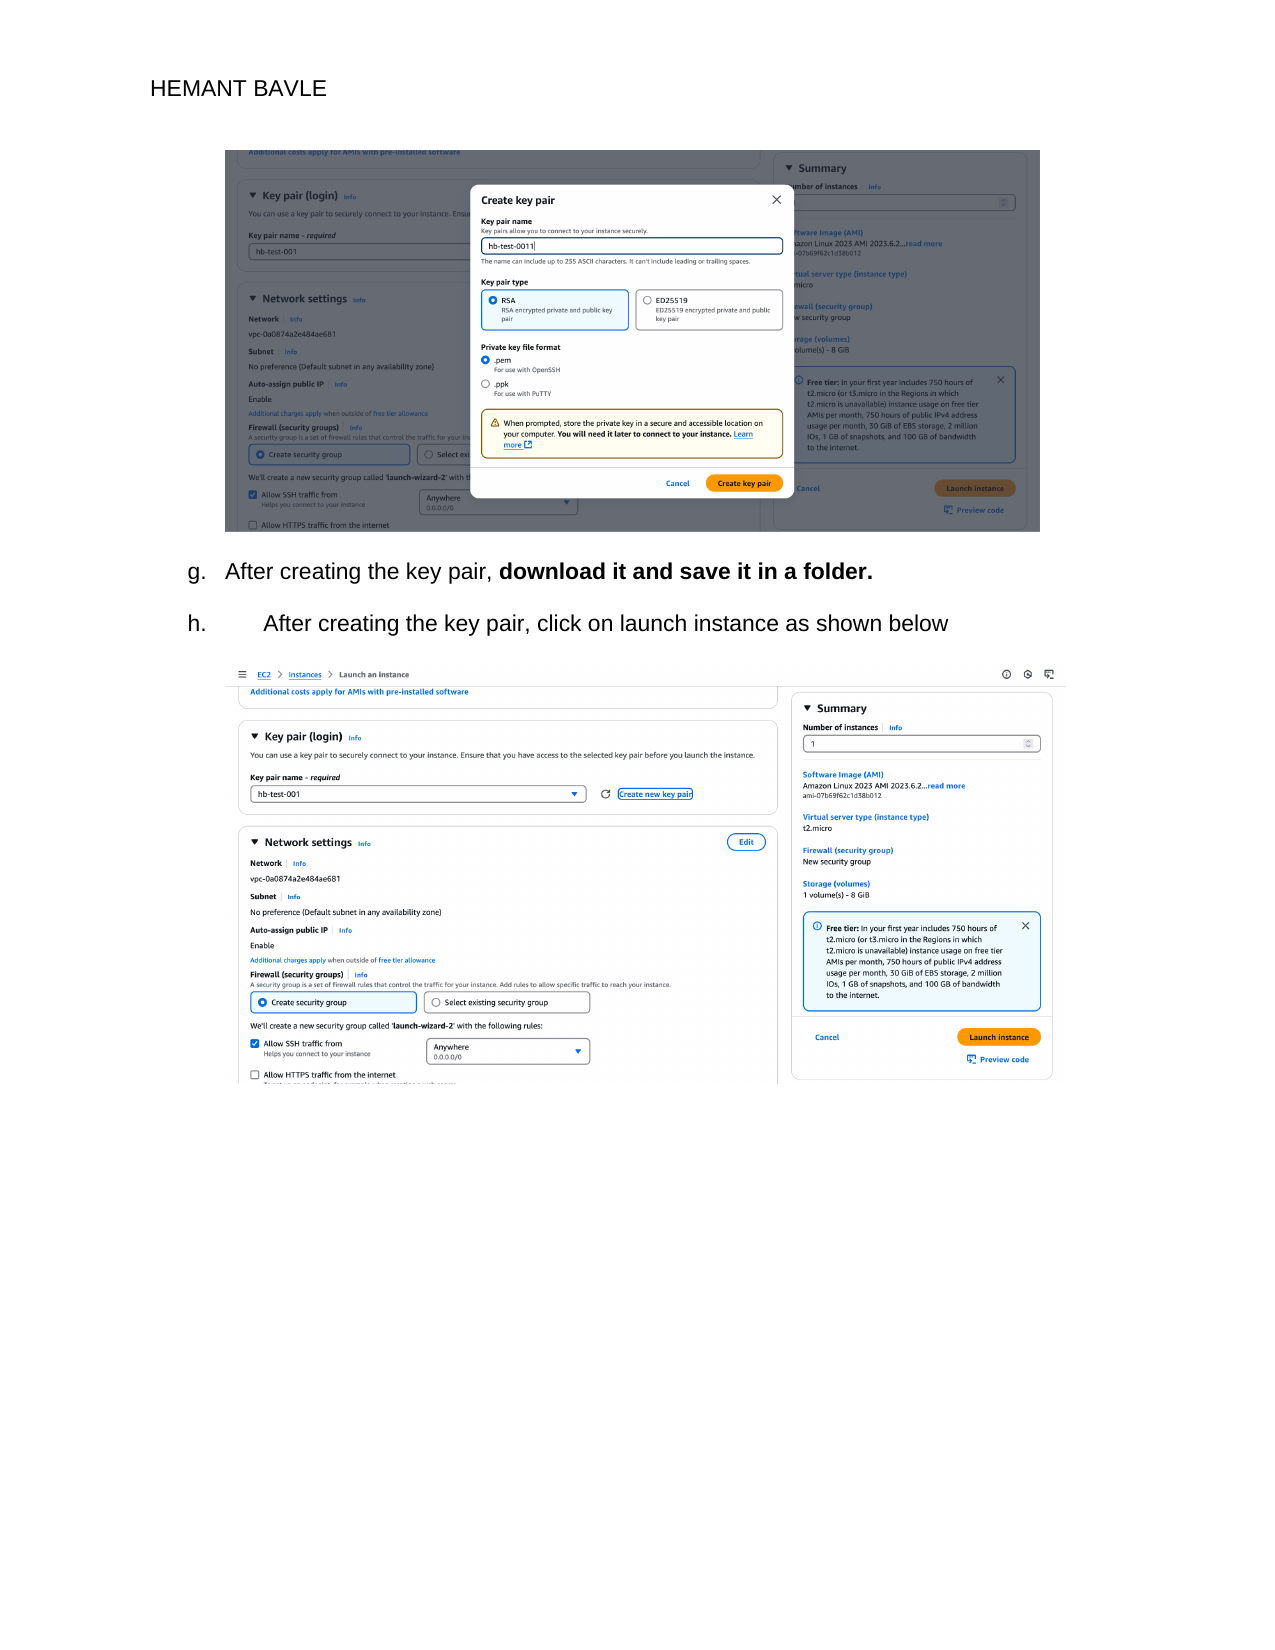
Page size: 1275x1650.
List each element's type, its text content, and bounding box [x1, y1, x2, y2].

picture [225, 663, 1066, 1084]
picture [225, 150, 1040, 532]
list After creating the key pair, download it and save it in a folder. [187, 558, 1125, 584]
